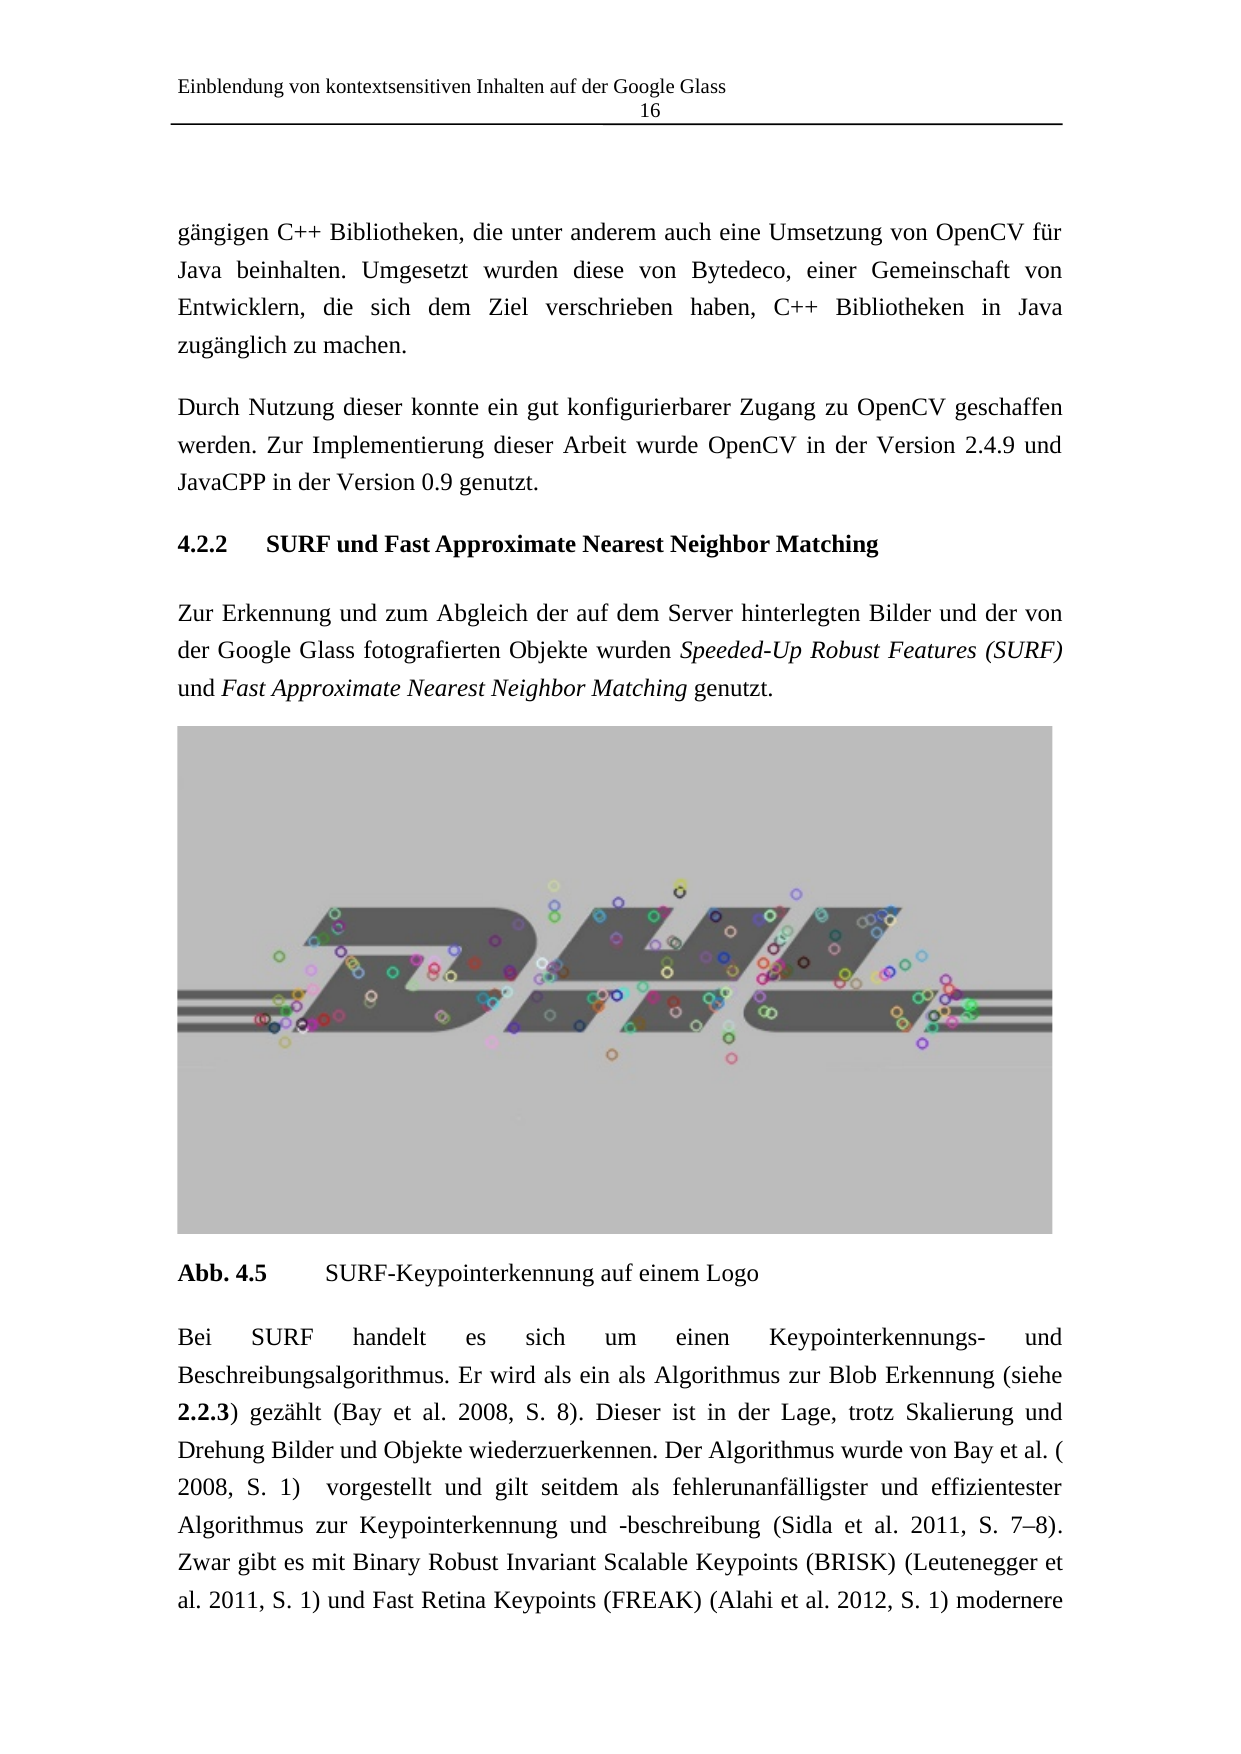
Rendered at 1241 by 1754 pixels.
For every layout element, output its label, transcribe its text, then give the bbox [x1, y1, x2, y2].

text Zur Erkennung und zum Abgleich der auf dem Server hinterlegten Bilder und der von der Google Glass fotografierten Objekte wurden Speeded-Up Robust Features (SURF) und Fast Approximate Nearest Neighbor Matching genutzt. [177, 589, 1063, 702]
picture [177, 726, 1053, 1234]
text Durch Nutzung dieser konnte ein gut konfigurierbarer Zugang zu OpenCV geschaffen werden. Zur Implementierung dieser Arbeit wurde OpenCV in der Version 2.4.9 und JavaCPP in der Version 0.9 genutzt. [177, 383, 1063, 496]
subtitle SURF und Fast Approximate Nearest Neighbor Matching [177, 529, 1063, 558]
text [177, 1314, 1063, 1614]
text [177, 208, 1063, 358]
